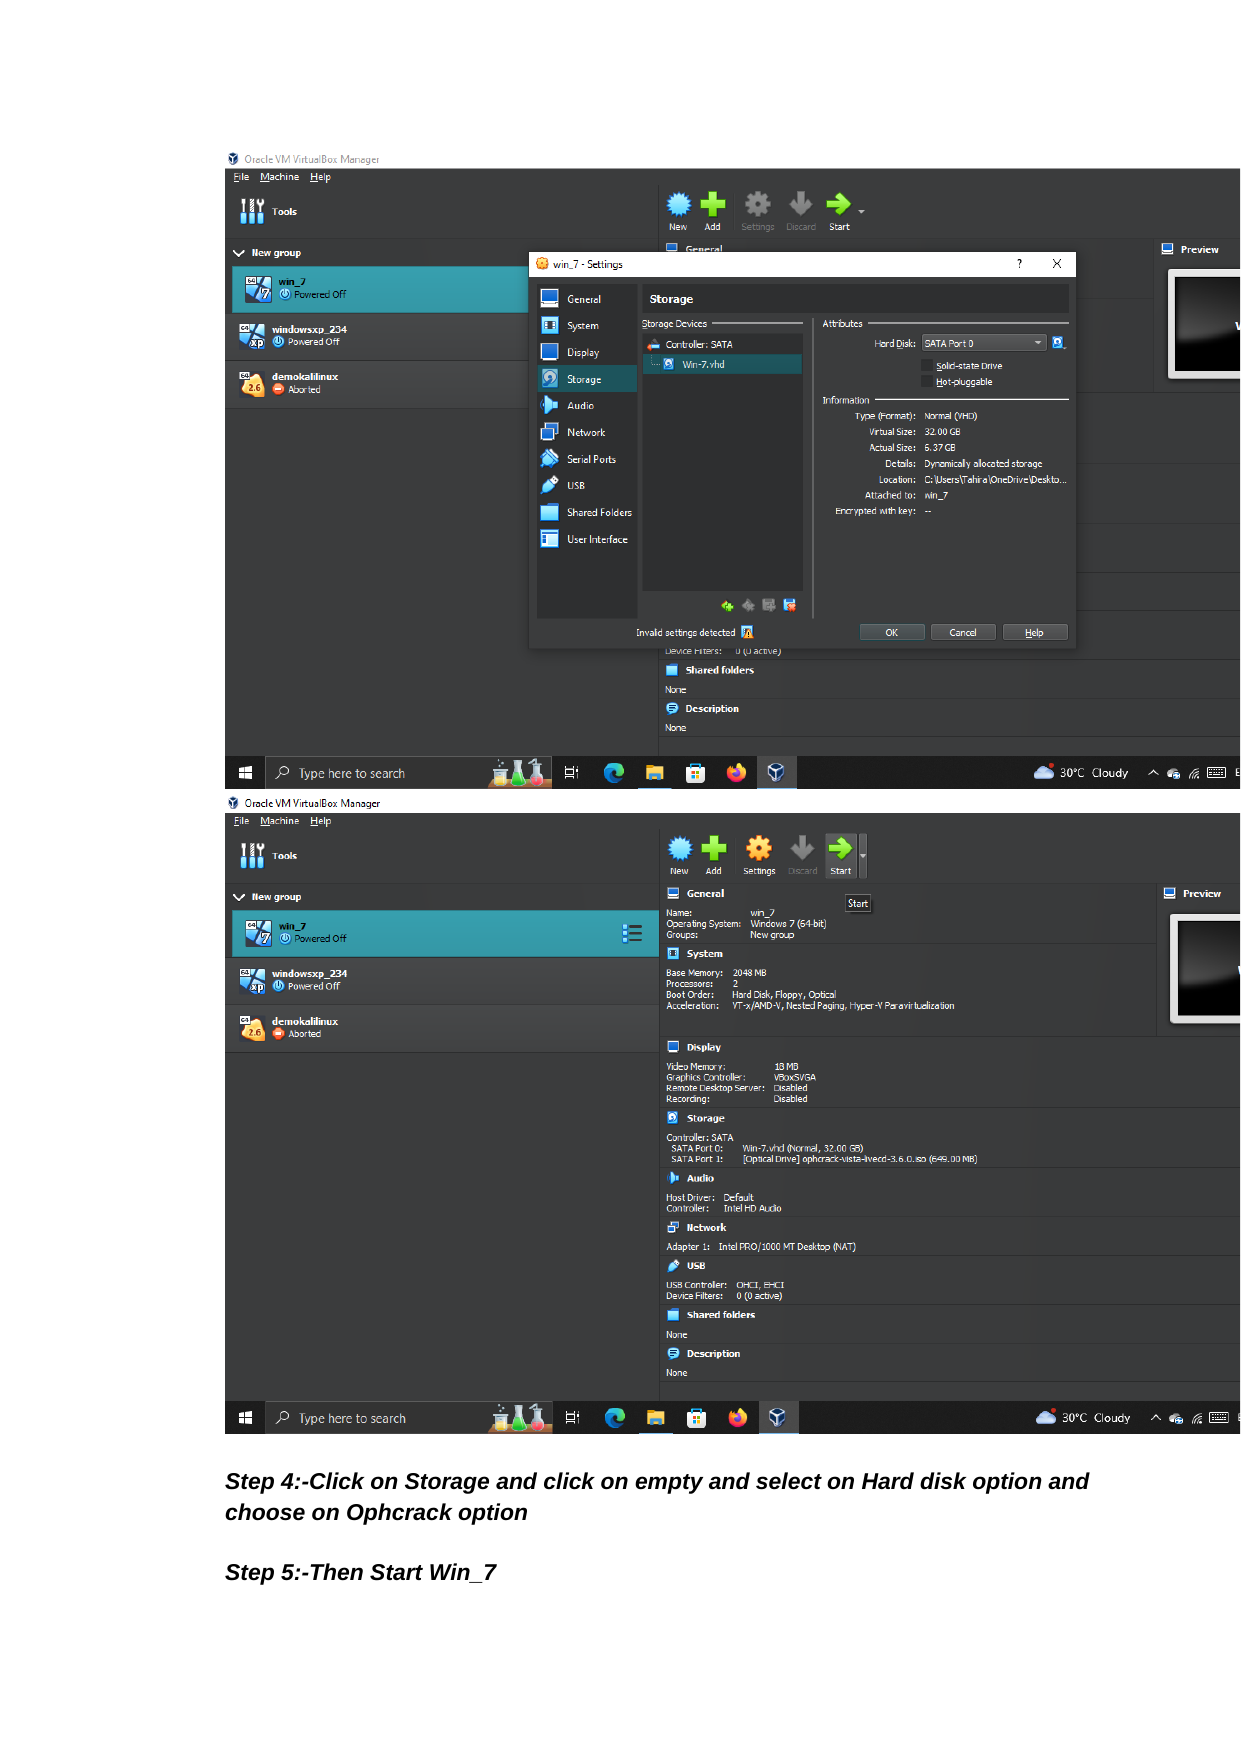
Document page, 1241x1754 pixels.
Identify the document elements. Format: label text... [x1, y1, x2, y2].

picture [225, 793, 1241, 1434]
list Step 5:-Then Start Win_7 [225, 1559, 1090, 1585]
list Step 4:-Click on Storage and click on empty and select on Hard disk option and choose on Ophcrack option [225, 1468, 1090, 1525]
picture [225, 150, 1241, 789]
